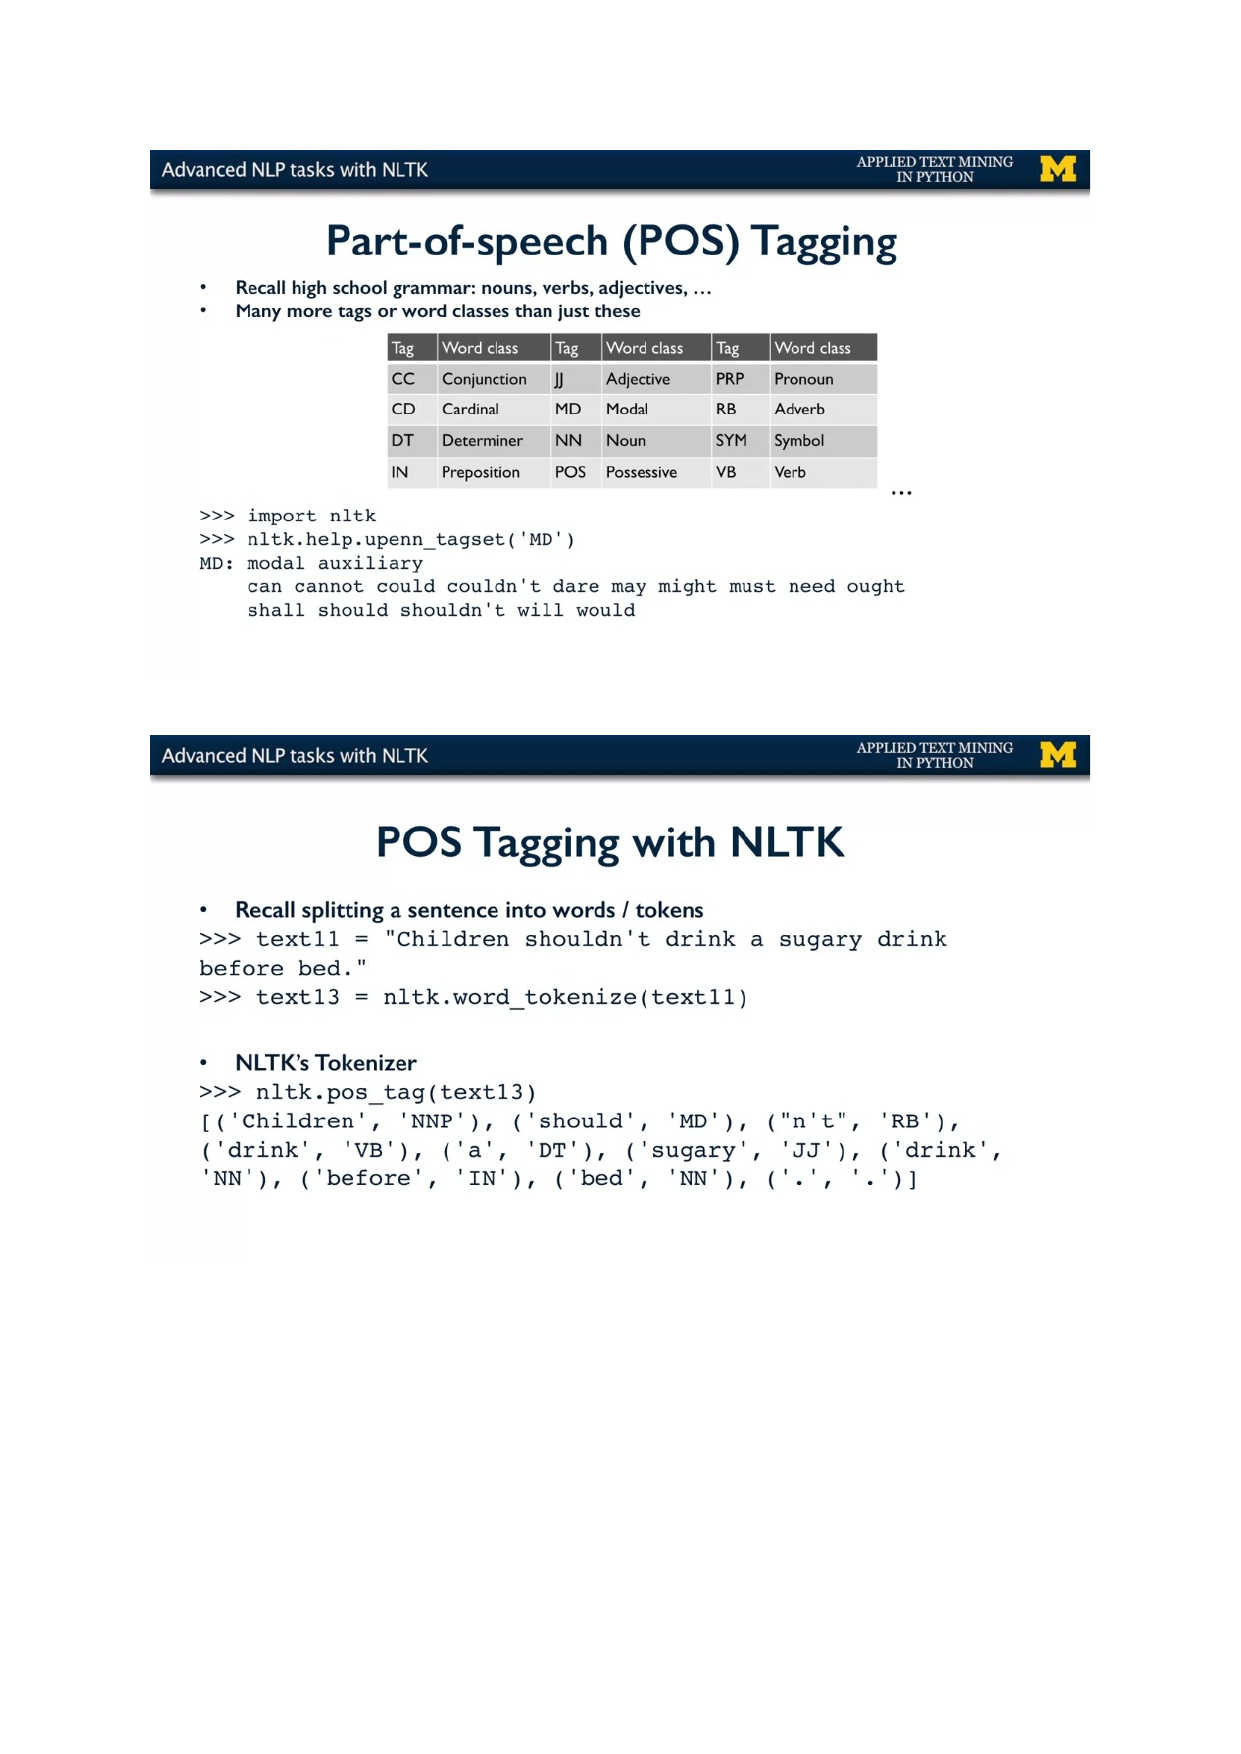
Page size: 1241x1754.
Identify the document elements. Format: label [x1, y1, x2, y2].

picture [150, 150, 1091, 679]
picture [150, 735, 1091, 1264]
